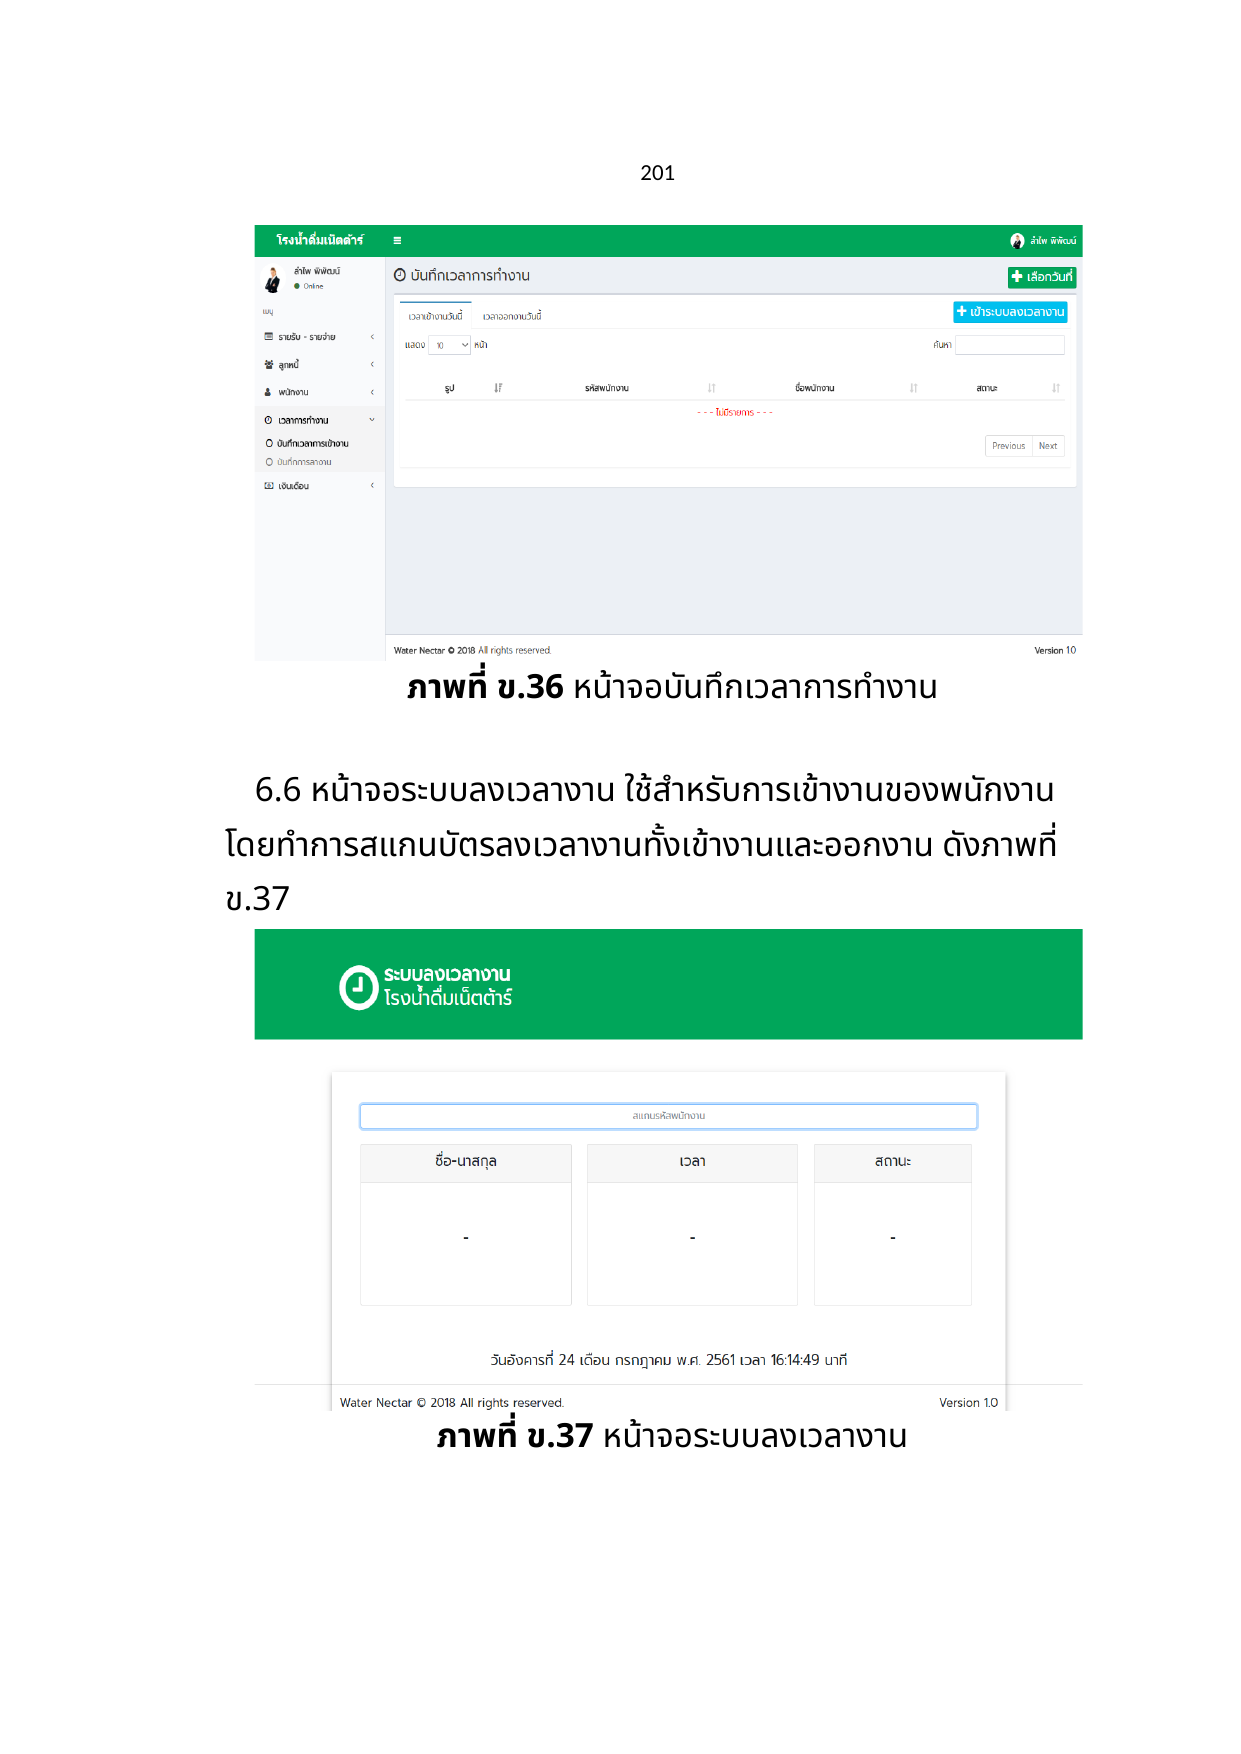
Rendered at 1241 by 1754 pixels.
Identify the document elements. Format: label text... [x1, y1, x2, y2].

picture [254, 929, 1083, 1411]
list ภาพที่ ข.37 หน้าจอระบบลงเวลางาน [225, 1412, 1090, 1463]
picture [254, 225, 1083, 661]
list ภาพที่ ข.36 หน้าจอบันทึกเวลาการทำงาน [225, 662, 1090, 713]
list 6.6 หน้าจอระบบลงเวลางาน ใช้สำหรับการเข้างานของพนักงานโดยทำการสแกนบัตรลงเวลางานทั้งเข้างานและออกงาน ดังภาพที่ ข.37 [225, 766, 1090, 926]
